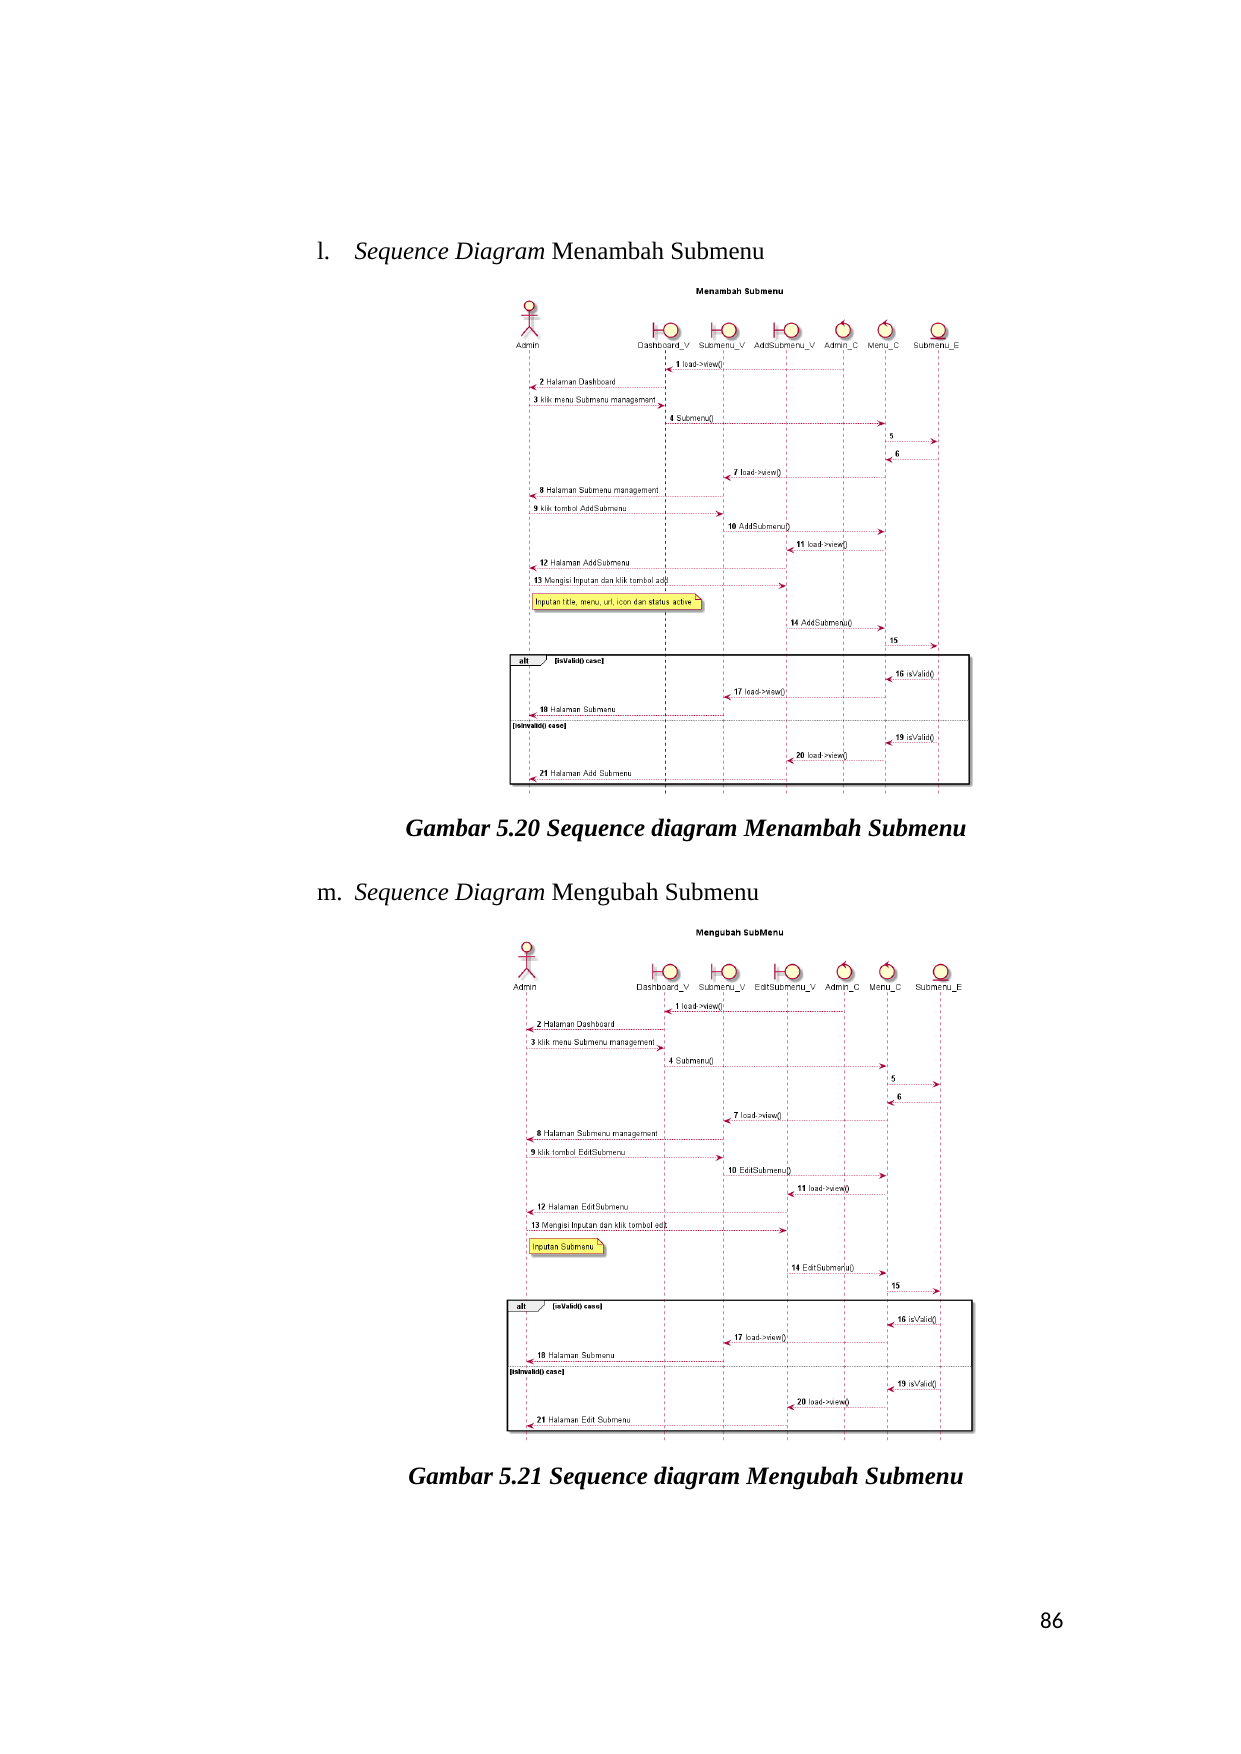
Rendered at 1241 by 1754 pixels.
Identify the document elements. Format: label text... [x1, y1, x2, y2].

picture [499, 920, 978, 1447]
list Sequence Diagram Mengubah Submenu [317, 877, 1063, 906]
list Sequence Diagram Menambah Submenu [317, 236, 1063, 265]
text Gambar 5.20 Sequence diagram Menambah Submenu [311, 813, 1063, 842]
picture [502, 279, 975, 800]
text Gambar 5.21 Sequence diagram Mengubah Submenu [311, 1461, 1063, 1490]
